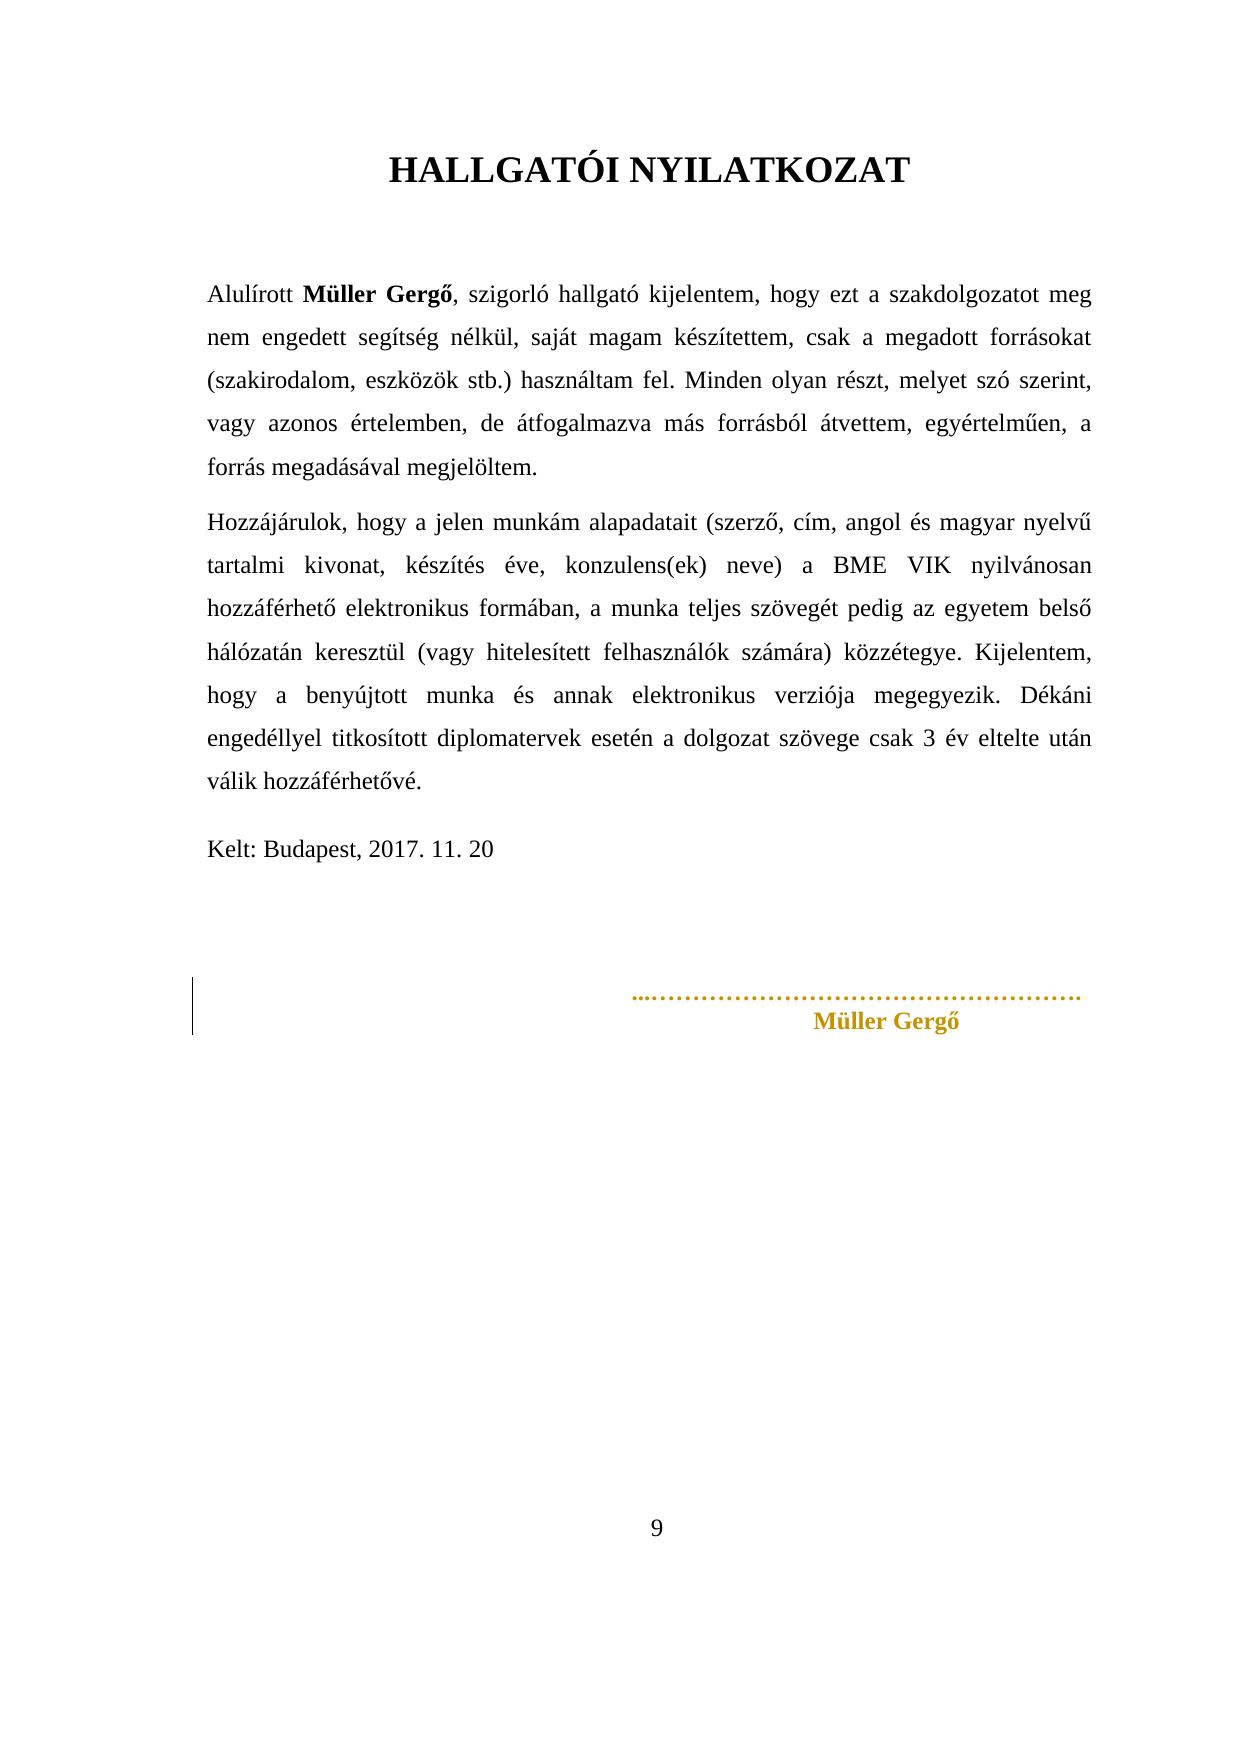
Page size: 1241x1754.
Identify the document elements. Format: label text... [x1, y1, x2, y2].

text Alulírott Müller Gergő, szigorló hallgató kijelentem, hogy ezt a szakdolgozatot meg nem engedett segítség nélkül, saját magam készítettem, csak a megadott forrásokat (szakirodalom, eszközök stb.) használtam fel. Minden olyan részt, melyet szó szerint, vagy azonos értelemben, de átfogalmazva más forrásból átvettem, egyértelműen, a forrás megadásával megjelöltem. [207, 279, 1092, 480]
text Hallgatói nyilatkozat [207, 148, 1092, 191]
text Kelt: Budapest, 2017. 11. 20 [207, 834, 1092, 863]
text ...……………………………………………. [591, 977, 1092, 1006]
text Müller Gergő [591, 1006, 1092, 1035]
text Hozzájárulok, hogy a jelen munkám alapadatait (szerző, cím, angol és magyar nyelvű tartalmi kivonat, készítés éve, konzulens(ek) neve) a BME VIK nyilvánosan hozzáférhető elektronikus formában, a munka teljes szövegét pedig az egyetem belső hálózatán keresztül (vagy hitelesített felhasználók számára) közzétegye. Kijelentem, hogy a benyújtott munka és annak elektronikus verziója megegyezik. Dékáni engedéllyel titkosított diplomatervek esetén a dolgozat szövege csak 3 év eltelte után válik hozzáférhetővé. [207, 507, 1092, 795]
